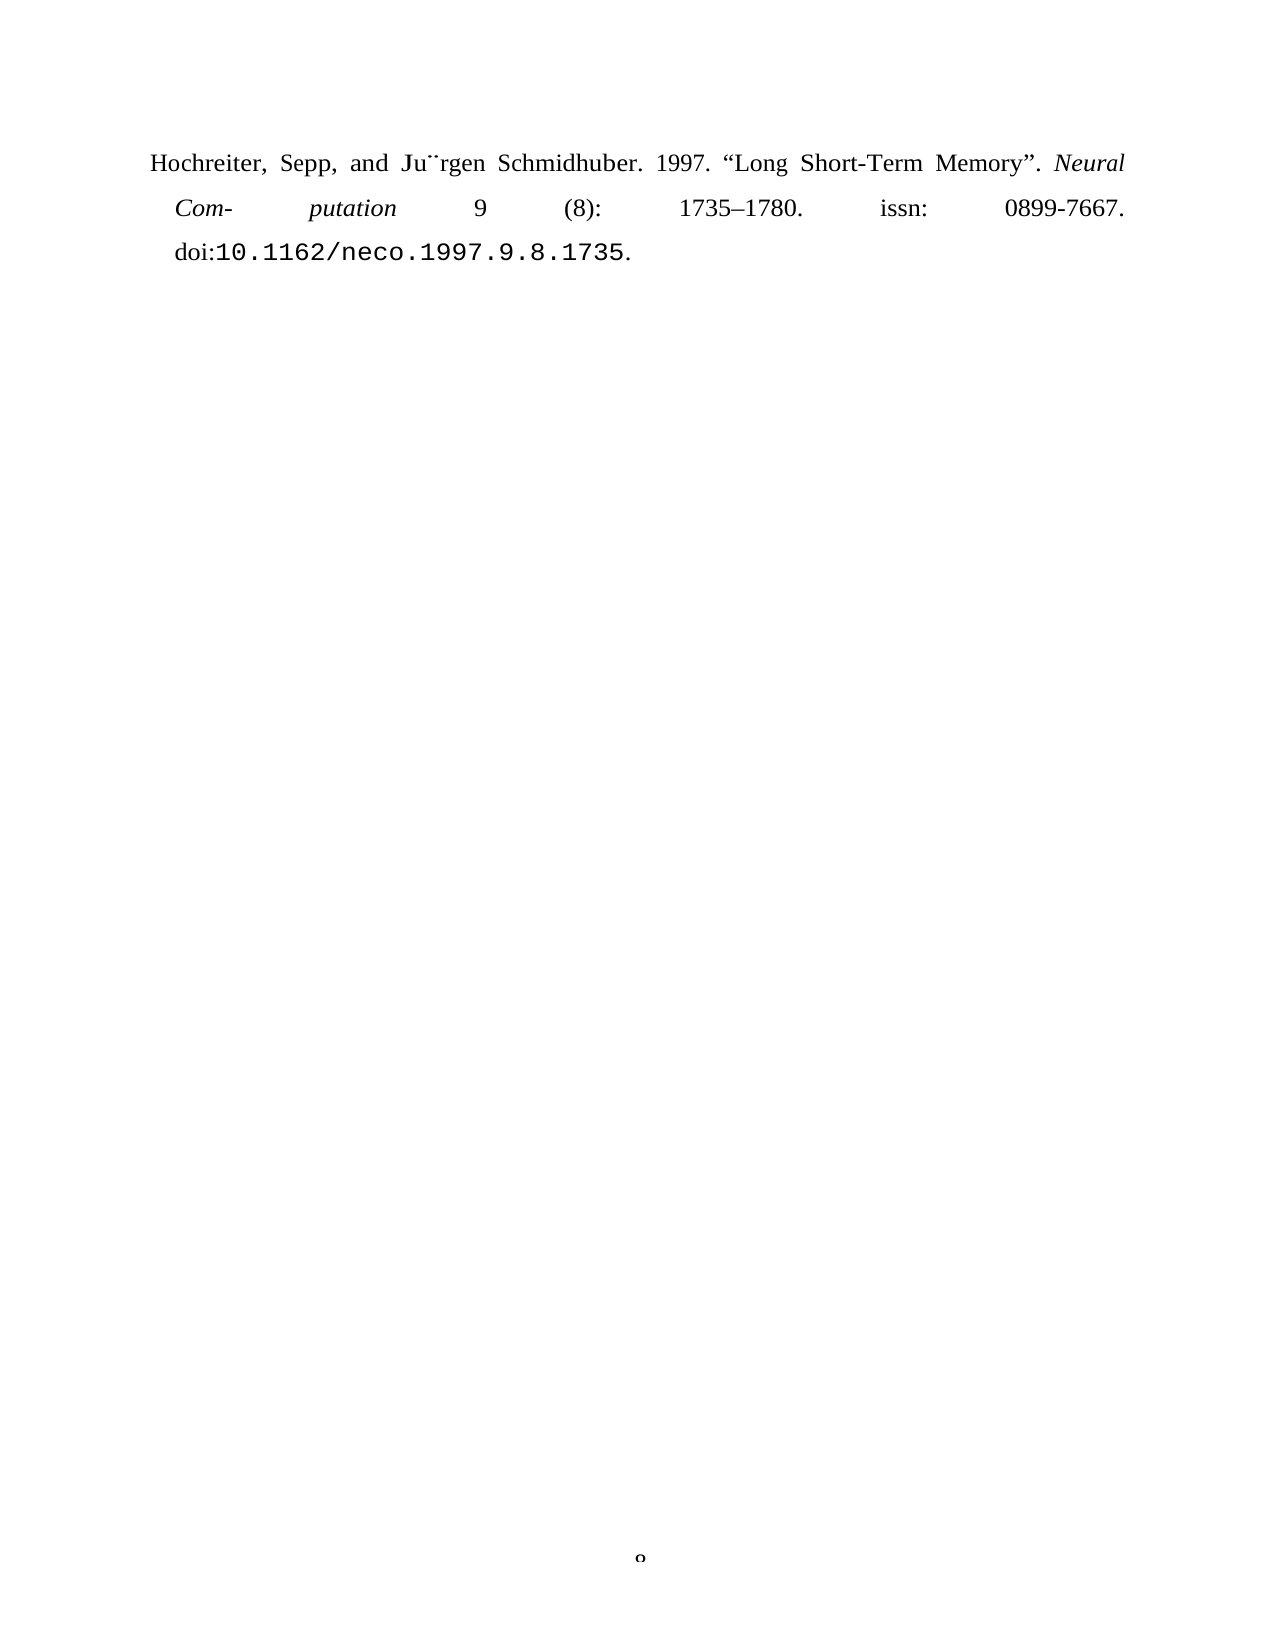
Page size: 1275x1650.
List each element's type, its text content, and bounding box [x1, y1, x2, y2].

text Hochreiter, Sepp, and Ju¨rgen Schmidhuber. 1997. “Long Short-Term Memory”. Neural Com- putation 9 (8): 1735–1780. issn: 0899-7667. doi:10.1162/neco.1997.9.8.1735. [150, 148, 1125, 268]
